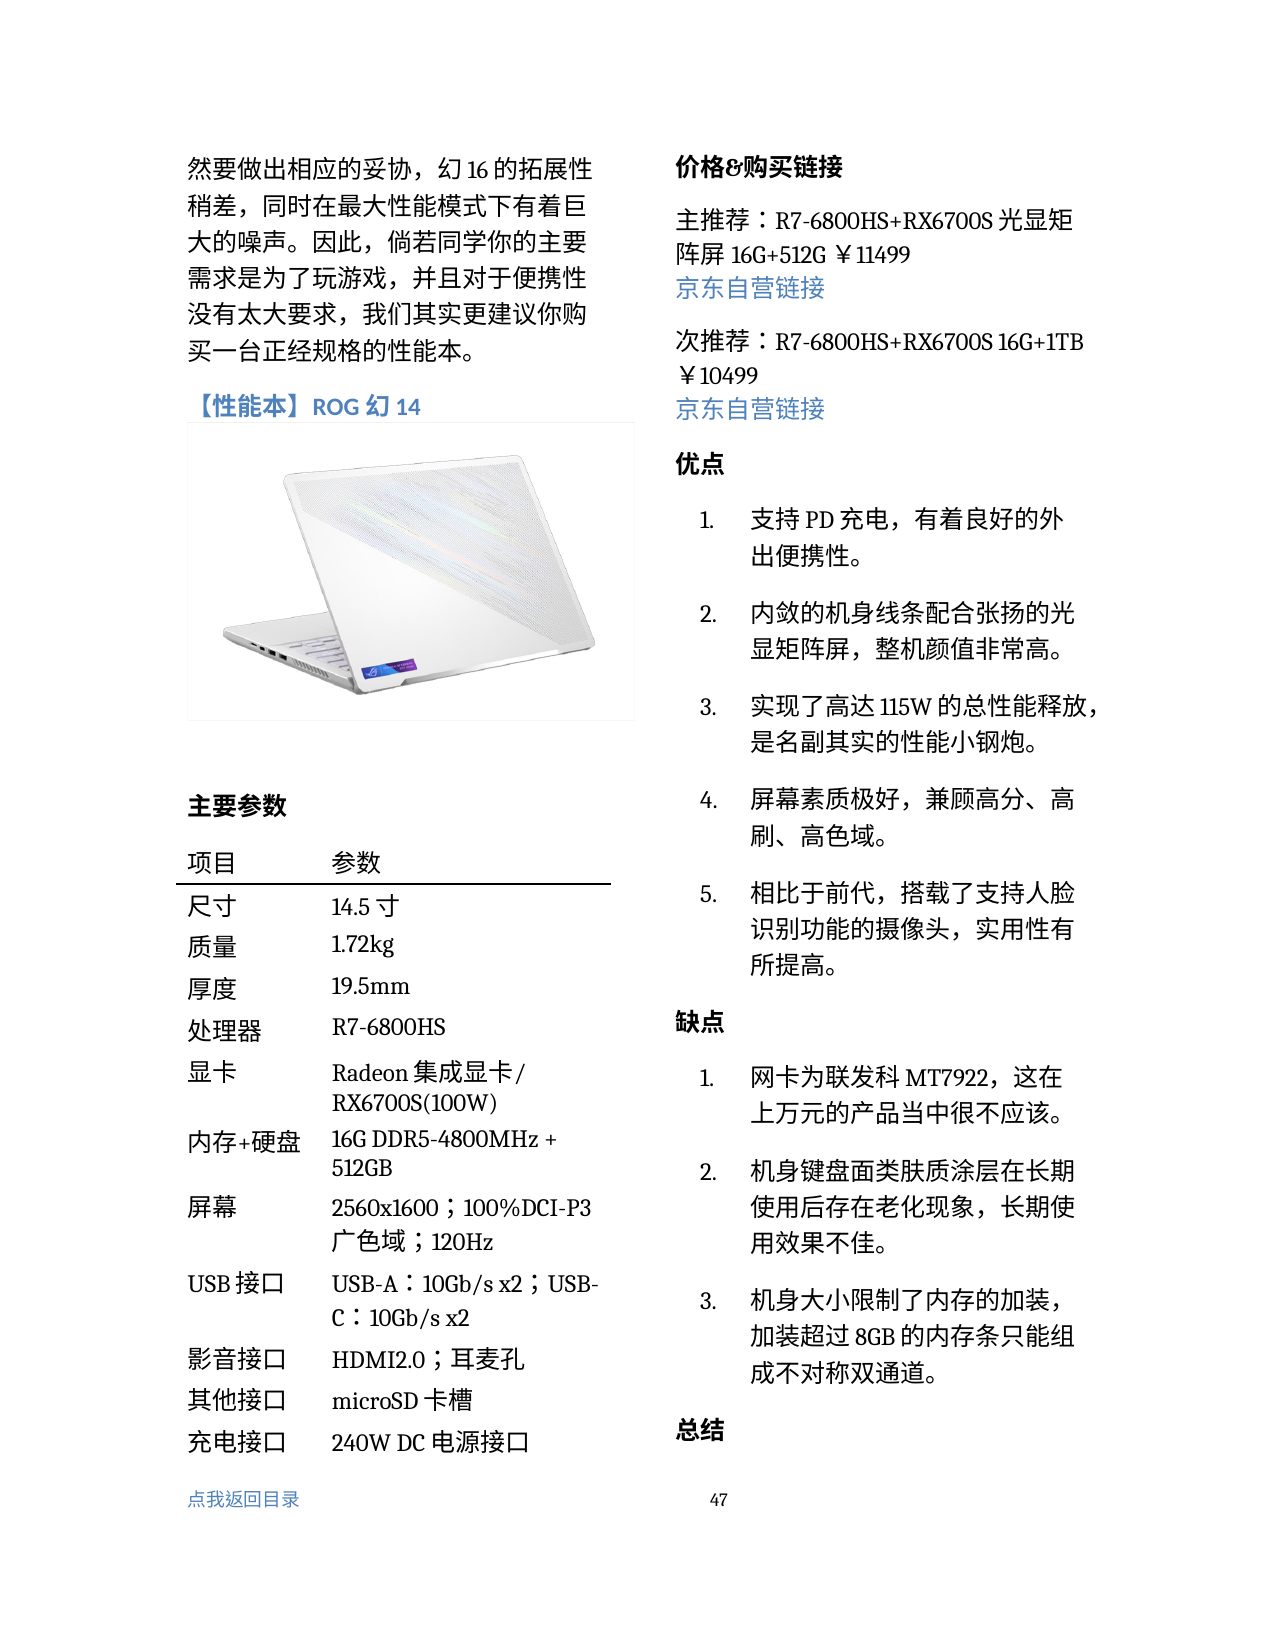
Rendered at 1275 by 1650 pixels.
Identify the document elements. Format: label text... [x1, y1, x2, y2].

text 总结 [675, 1410, 1087, 1446]
list 内敛的机身线条配合张扬的光显矩阵屏，整机颜值非常高。 [700, 593, 1087, 666]
table_cell USB接口 [176, 1262, 320, 1337]
list 相比于前代，搭载了支持人脸识别功能的摄像头，实用性有所提高。 [700, 873, 1087, 982]
list 机身大小限制了内存的加装，加装超过8GB的内存条只能组成不对称双通道。 [700, 1281, 1087, 1389]
list 网卡为联发科MT7922，这在上万元的产品当中很不应该。 [700, 1058, 1087, 1130]
text 优点 [675, 445, 1087, 481]
table_cell 19.5mm [320, 968, 611, 1009]
table_cell 质量 [176, 926, 320, 968]
table_cell 充电接口 [176, 1421, 320, 1462]
table_cell 厚度 [176, 968, 320, 1009]
list 实现了高达115W的总性能释放，是名副其实的性能小钢炮。 [700, 686, 1087, 759]
text 价格&购买链接 [675, 150, 1087, 184]
table_cell USB-A：10Gb/s x2；USB-C：10Gb/s x2 [320, 1262, 611, 1337]
table_cell 240W DC电源接口 [320, 1421, 611, 1462]
table_cell 尺寸 [176, 885, 320, 926]
table_cell Radeon集成显卡/RX6700S(100W) [320, 1051, 611, 1121]
table_cell R7-6800HS [320, 1009, 611, 1051]
table_cell 1.72kg [320, 926, 611, 968]
table_cell HDMI2.0；耳麦孔 [320, 1338, 611, 1379]
text 次推荐：R7-6800HS+RX6700S 16G+1TB ￥10499 京东自营链接 [675, 324, 1087, 426]
list 机身键盘面类肤质涂层在长期使用后存在老化现象，长期使用效果不佳。 [700, 1151, 1087, 1260]
table_cell 内存+硬盘 [176, 1121, 320, 1186]
table_cell 16G DDR5-4800MHz + 512GB [320, 1121, 611, 1186]
text 缺点 [675, 1003, 1087, 1039]
table_cell microSD卡槽 [320, 1379, 611, 1421]
text 主推荐：R7-6800HS+RX6700S 光显矩阵屏 16G+512G ￥11499 京东自营链接 [675, 203, 1087, 305]
table_cell 显卡 [176, 1051, 320, 1121]
table_cell 处理器 [176, 1009, 320, 1051]
table_cell 其他接口 [176, 1379, 320, 1421]
table_cell 影音接口 [176, 1338, 320, 1379]
table_cell 屏幕 [176, 1186, 320, 1262]
text 主要参数 [187, 789, 600, 823]
table_cell 14.5寸 [320, 885, 611, 926]
picture [187, 422, 635, 721]
list 屏幕素质极好，兼顾高分、高刷、高色域。 [700, 780, 1087, 852]
table_header 参数 [320, 842, 611, 883]
subtitle 【性能本】ROG 幻14 [187, 388, 600, 422]
table_cell 2560x1600；100%DCI-P3广色域；120Hz [320, 1186, 611, 1262]
table_header 项目 [176, 842, 320, 883]
list 支持PD充电，有着良好的外出便携性。 [700, 500, 1087, 572]
